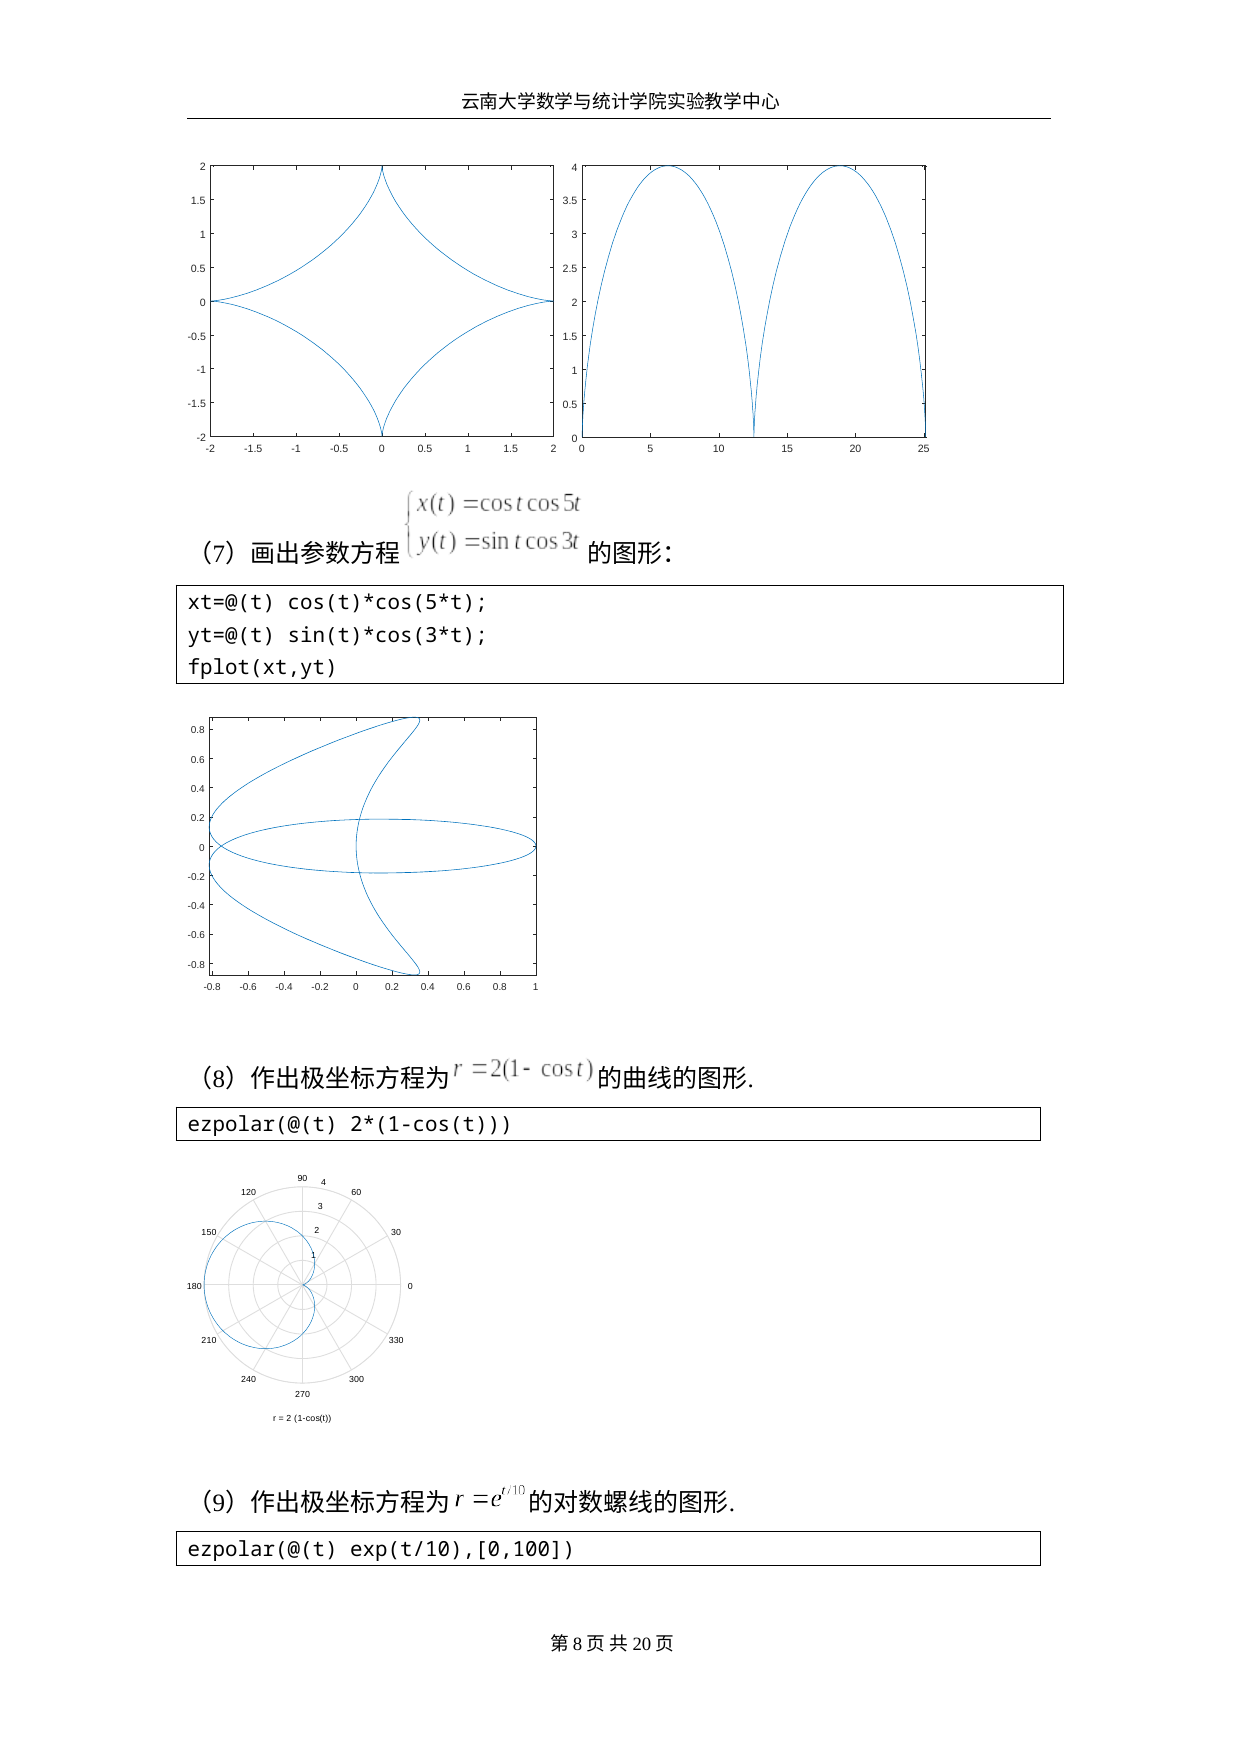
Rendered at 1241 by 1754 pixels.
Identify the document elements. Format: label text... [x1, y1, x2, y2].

table_header ezpolar(@(t) exp(t/10),[0,100]) [177, 1532, 1040, 1565]
text （7）画出参数方程的图形： [187, 487, 1053, 584]
text （9）作出极坐标方程为的对数螺线的图形. [187, 1466, 1053, 1531]
table_header xt=@(t) cos(t)*cos(5*t); yt=@(t) sin(t)*cos(3*t); fplot(xt,yt) [177, 586, 1063, 683]
text （8）作出极坐标方程为的曲线的图形. [187, 1042, 1053, 1107]
table_header ezpolar(@(t) 2*(1-cos(t))) [177, 1108, 1040, 1140]
